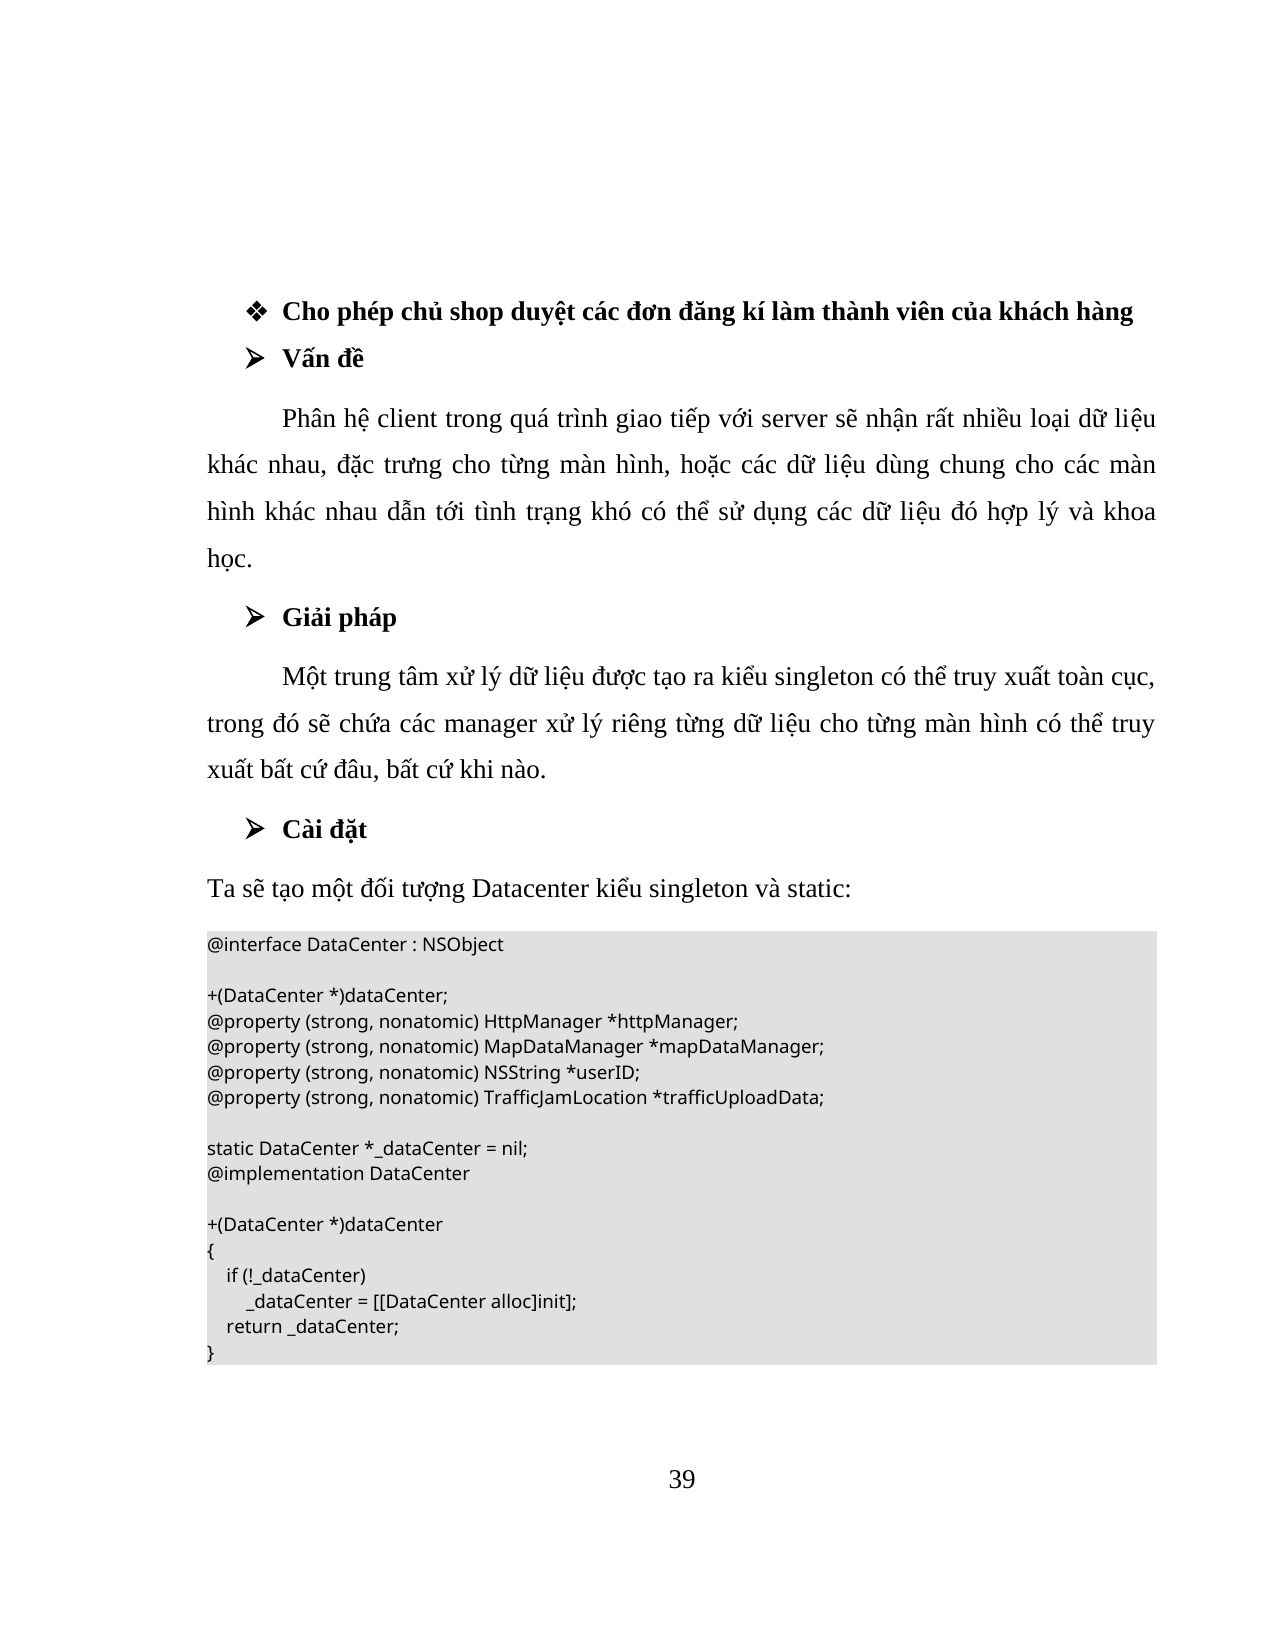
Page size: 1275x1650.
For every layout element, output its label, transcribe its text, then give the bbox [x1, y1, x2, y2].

text Một trung tâm xử lý dữ liệu được tạo ra kiểu singleton có thể truy xuất toàn cục, trong đó sẽ chứa các manager xử lý riêng từng dữ liệu cho từng màn hình có thể truy xuất bất cứ đâu, bất cứ khi nào. [207, 660, 1157, 785]
text @property (strong, nonatomic) NSString *userID; [207, 1059, 1157, 1084]
text +(DataCenter *)dataCenter; [207, 982, 1157, 1008]
text @property (strong, nonatomic) TrafficJamLocation *trafficUploadData; [207, 1084, 1157, 1110]
text static DataCenter *_dataCenter = nil; [207, 1135, 1157, 1161]
text @interface DataCenter : NSObject [207, 931, 1157, 957]
text @implementation DataCenter [207, 1161, 1157, 1186]
text @property (strong, nonatomic) HttpManager *httpManager; [207, 1008, 1157, 1033]
text @property (strong, nonatomic) MapDataManager *mapDataManager; [207, 1033, 1157, 1059]
list Cho phép chủ shop duyệt các đơn đăng kí làm thành viên của khách hàng [244, 296, 1157, 327]
text _dataCenter = [[DataCenter alloc]init]; [207, 1288, 1157, 1314]
text +(DataCenter *)dataCenter [207, 1212, 1157, 1237]
list Cài đặt [244, 813, 1157, 844]
list Giải pháp [244, 601, 1157, 632]
text return _dataCenter; [207, 1314, 1157, 1339]
text Phân hệ client trong quá trình giao tiếp với server sẽ nhận rất nhiều loại dữ liệu khác nhau, đặc trưng cho từng màn hình, hoặc các dữ liệu dùng chung cho các màn hình khác nhau dẫn tới tình trạng khó có thể sử dụng các dữ liệu đó hợp lý và khoa học. [207, 402, 1157, 573]
text } [207, 1339, 1157, 1365]
text if (!_dataCenter) [207, 1263, 1157, 1288]
text { [207, 1237, 1157, 1263]
list Vấn đề [244, 342, 1157, 374]
text Ta sẽ tạo một đối tượng Datacenter kiểu singleton và static: [207, 872, 1157, 903]
